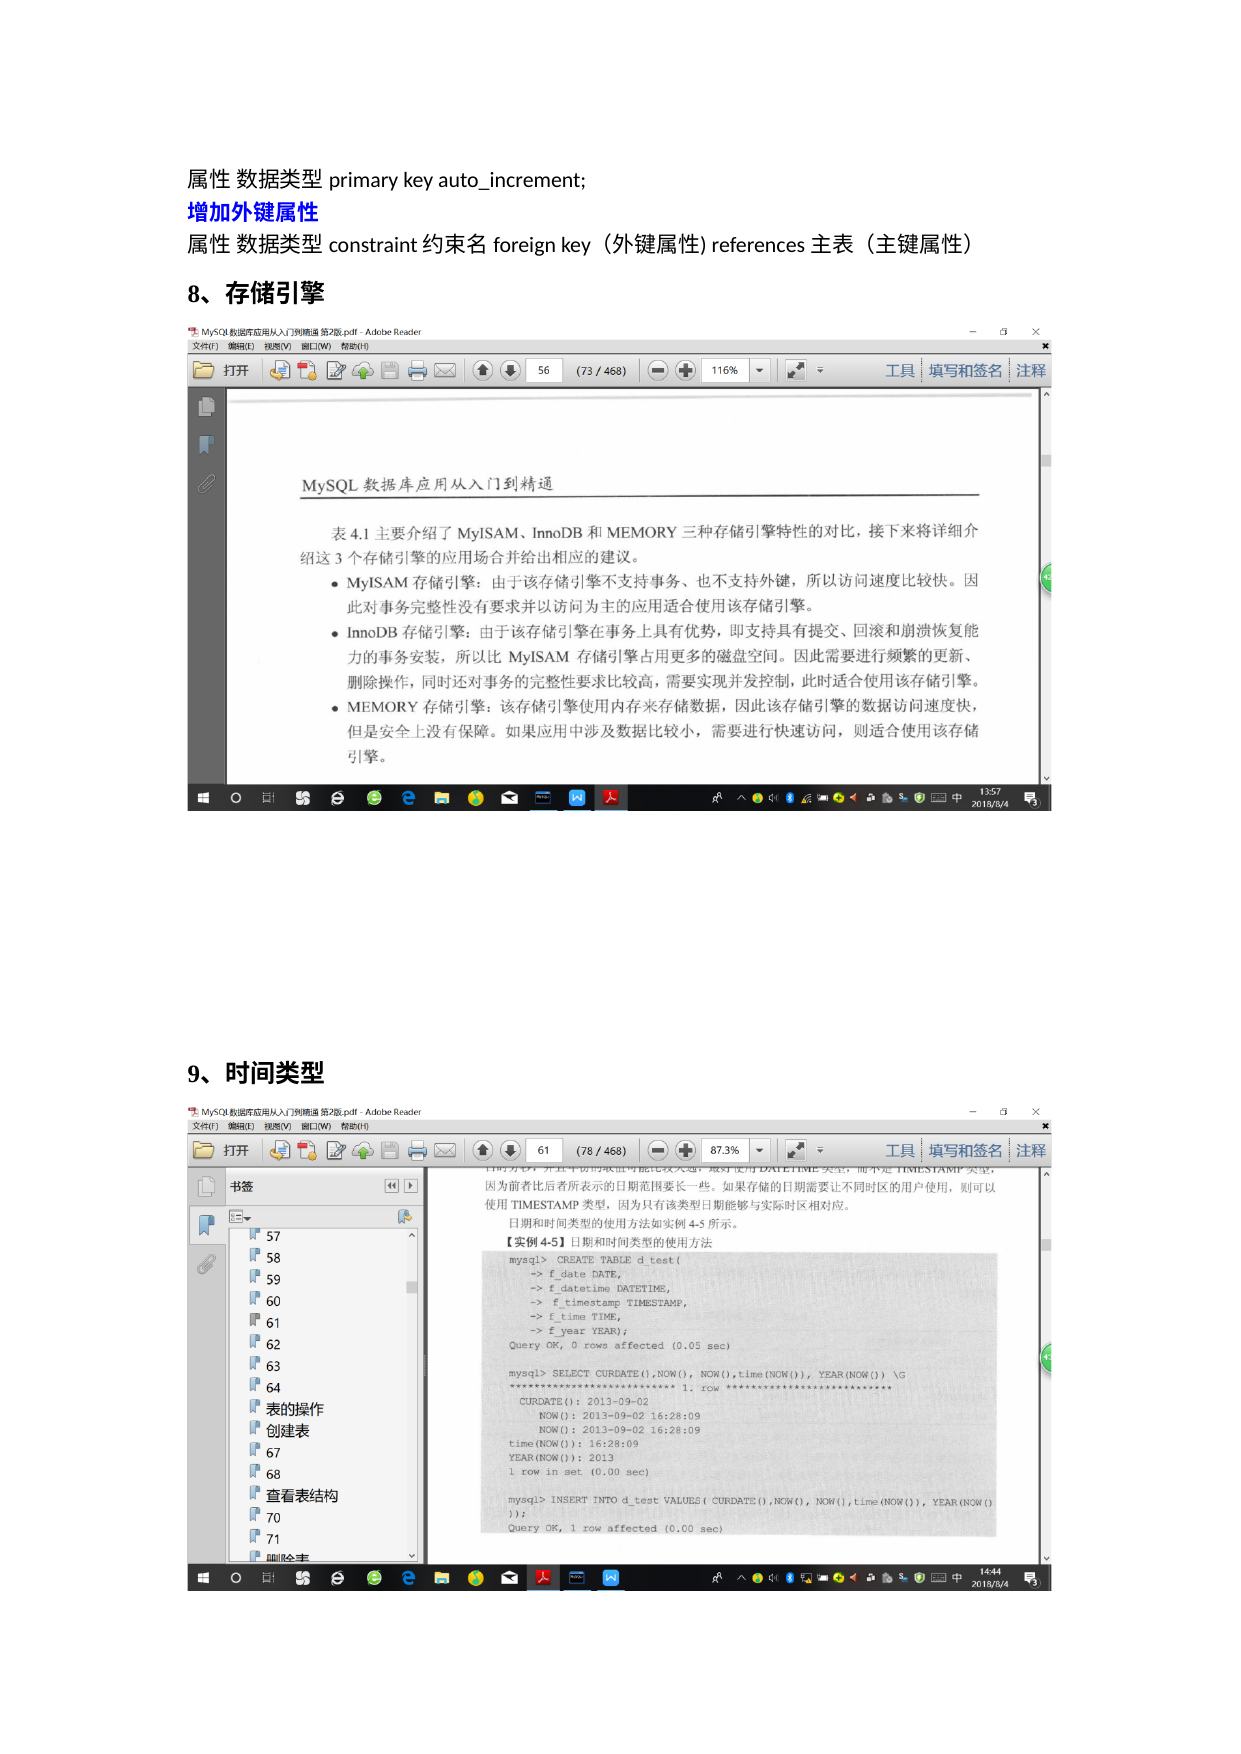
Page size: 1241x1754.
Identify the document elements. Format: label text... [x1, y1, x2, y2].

text 增加外键属性 [187, 194, 1053, 227]
subtitle 时间类型 [187, 1039, 1053, 1104]
text 属性 数据类型 primary key auto_increment; [187, 162, 1053, 194]
subtitle 存储引擎 [187, 259, 1053, 324]
picture [187, 1104, 1052, 1591]
text 属性 数据类型 constraint 约束名 foreign key（外键属性) references 主表（主键属性） [187, 227, 1053, 259]
picture [187, 324, 1052, 811]
